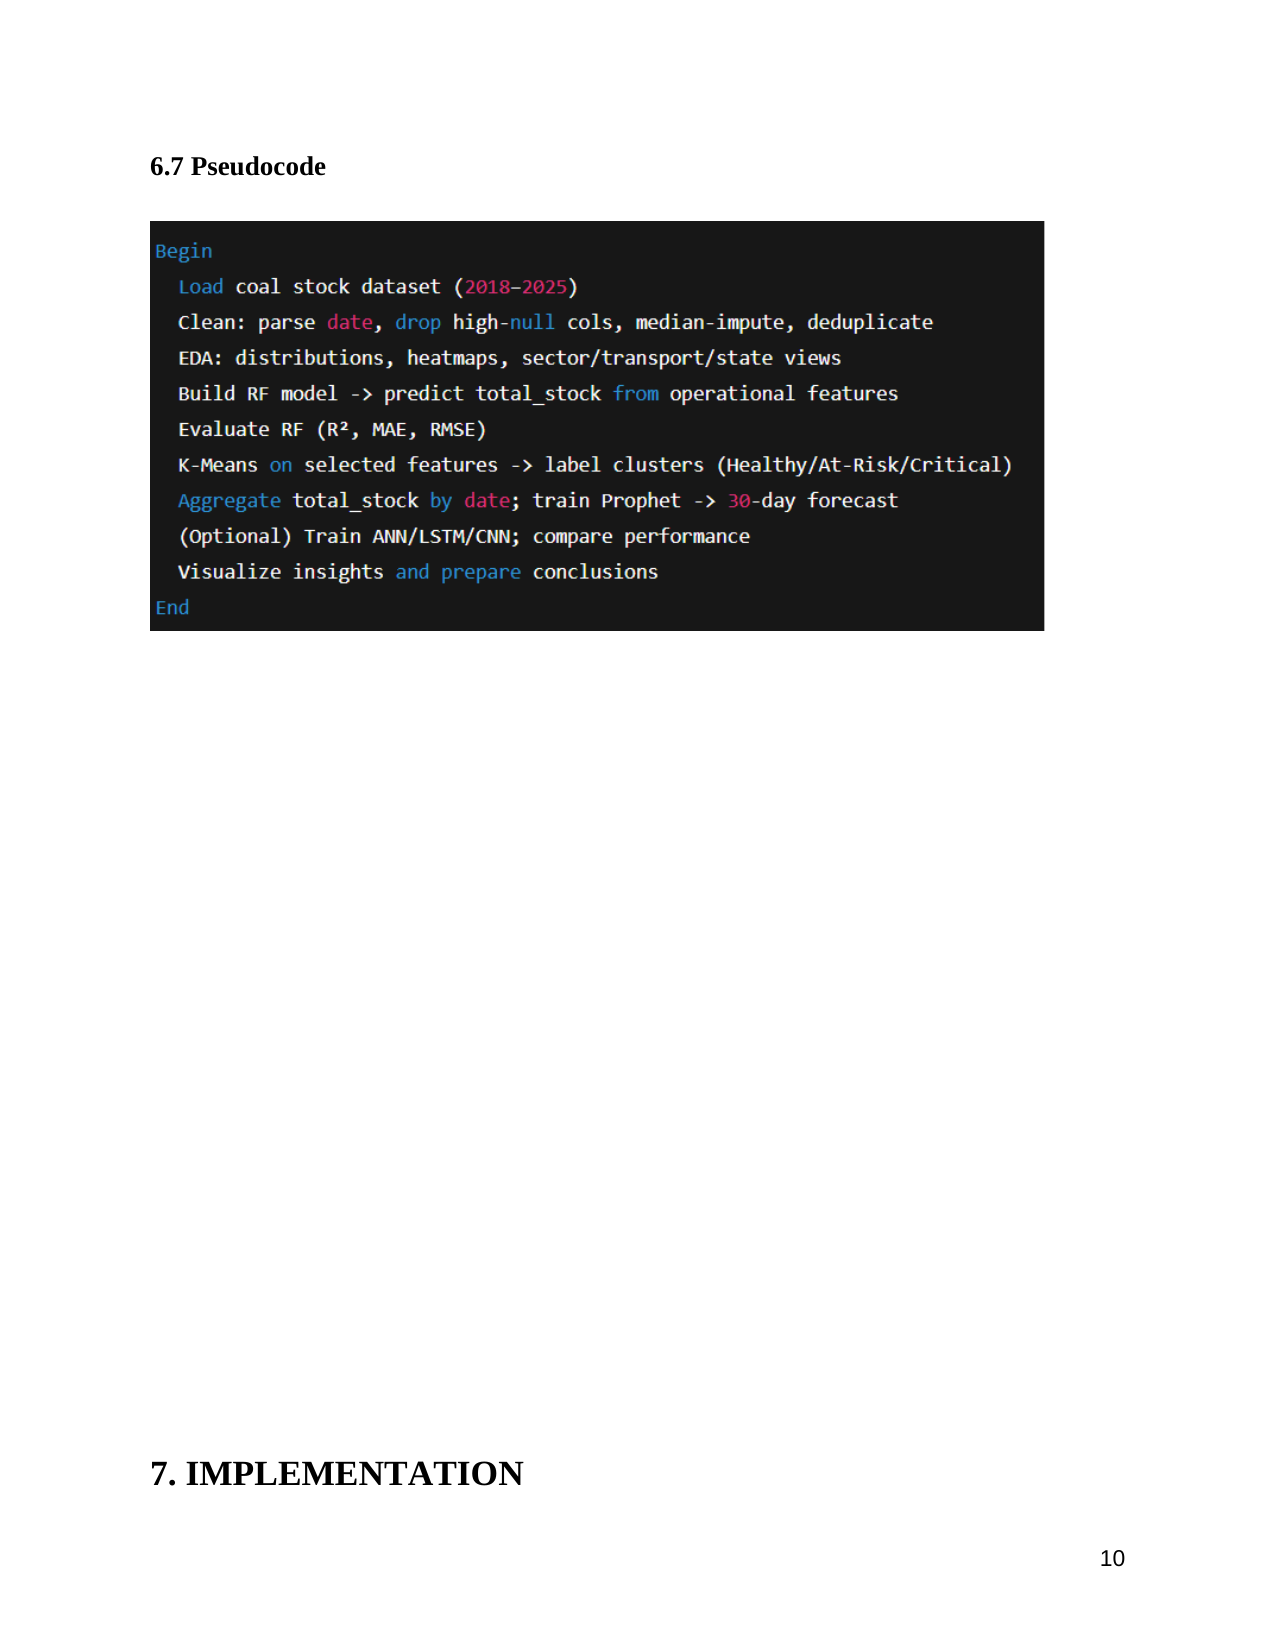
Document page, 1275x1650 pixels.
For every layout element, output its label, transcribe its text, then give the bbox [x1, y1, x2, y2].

subtitle 6.7 Pseudocode [150, 150, 1125, 181]
picture [150, 221, 1045, 631]
subtitle 7. IMPLEMENTATION [150, 1452, 1125, 1493]
